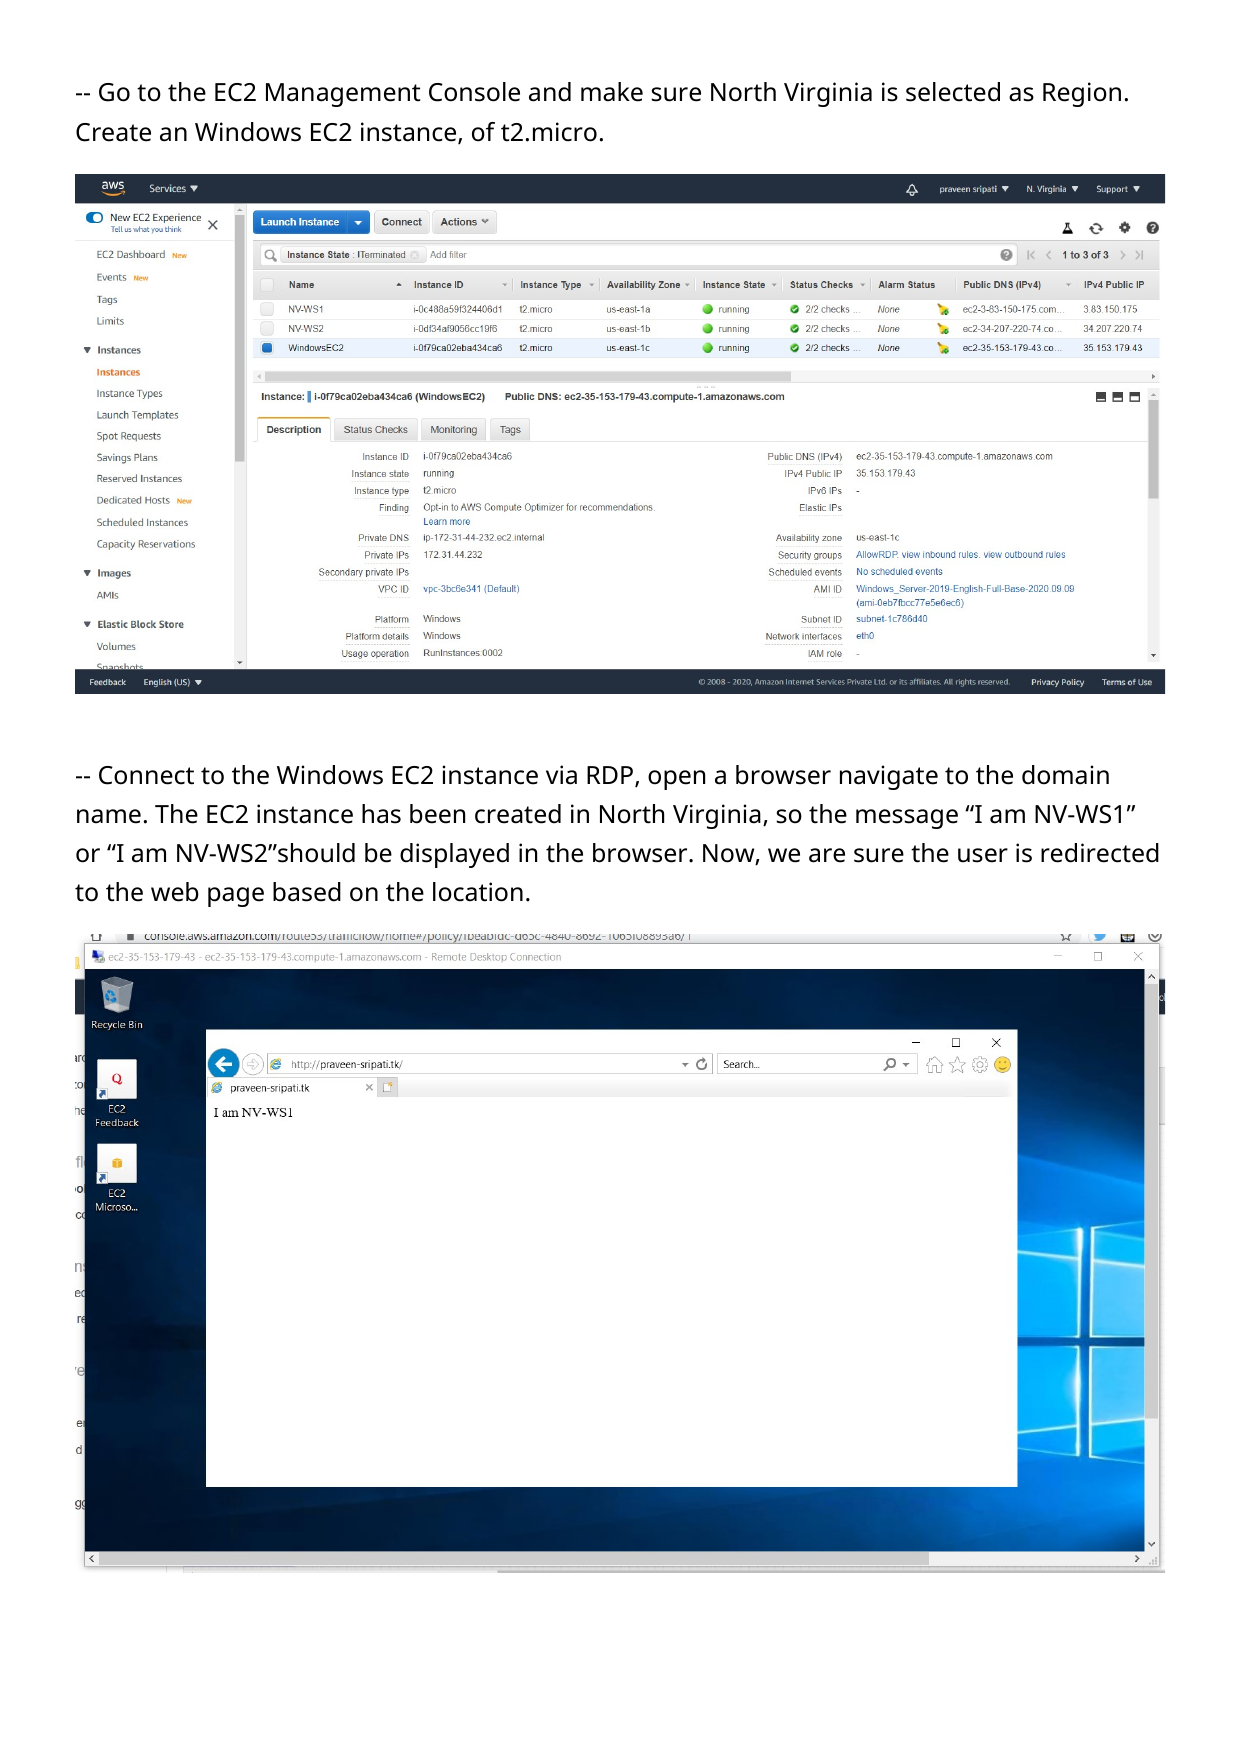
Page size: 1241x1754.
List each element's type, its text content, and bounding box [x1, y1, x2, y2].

picture [75, 934, 1166, 1573]
text -- Go to the EC2 Management Console and make sure North Virginia is selected as Region. Create an Windows EC2 instance, of t2.micro. [75, 75, 1165, 148]
text -- Connect to the Windows EC2 instance via RDP, open a browser navigate to the domain name. The EC2 instance has been created in North Virginia, so the message “I am NV-WS1” or “I am NV-WS2”should be displayed in the browser. Now, we are sure the user is redirected to the web page based on the location. [75, 718, 1165, 909]
